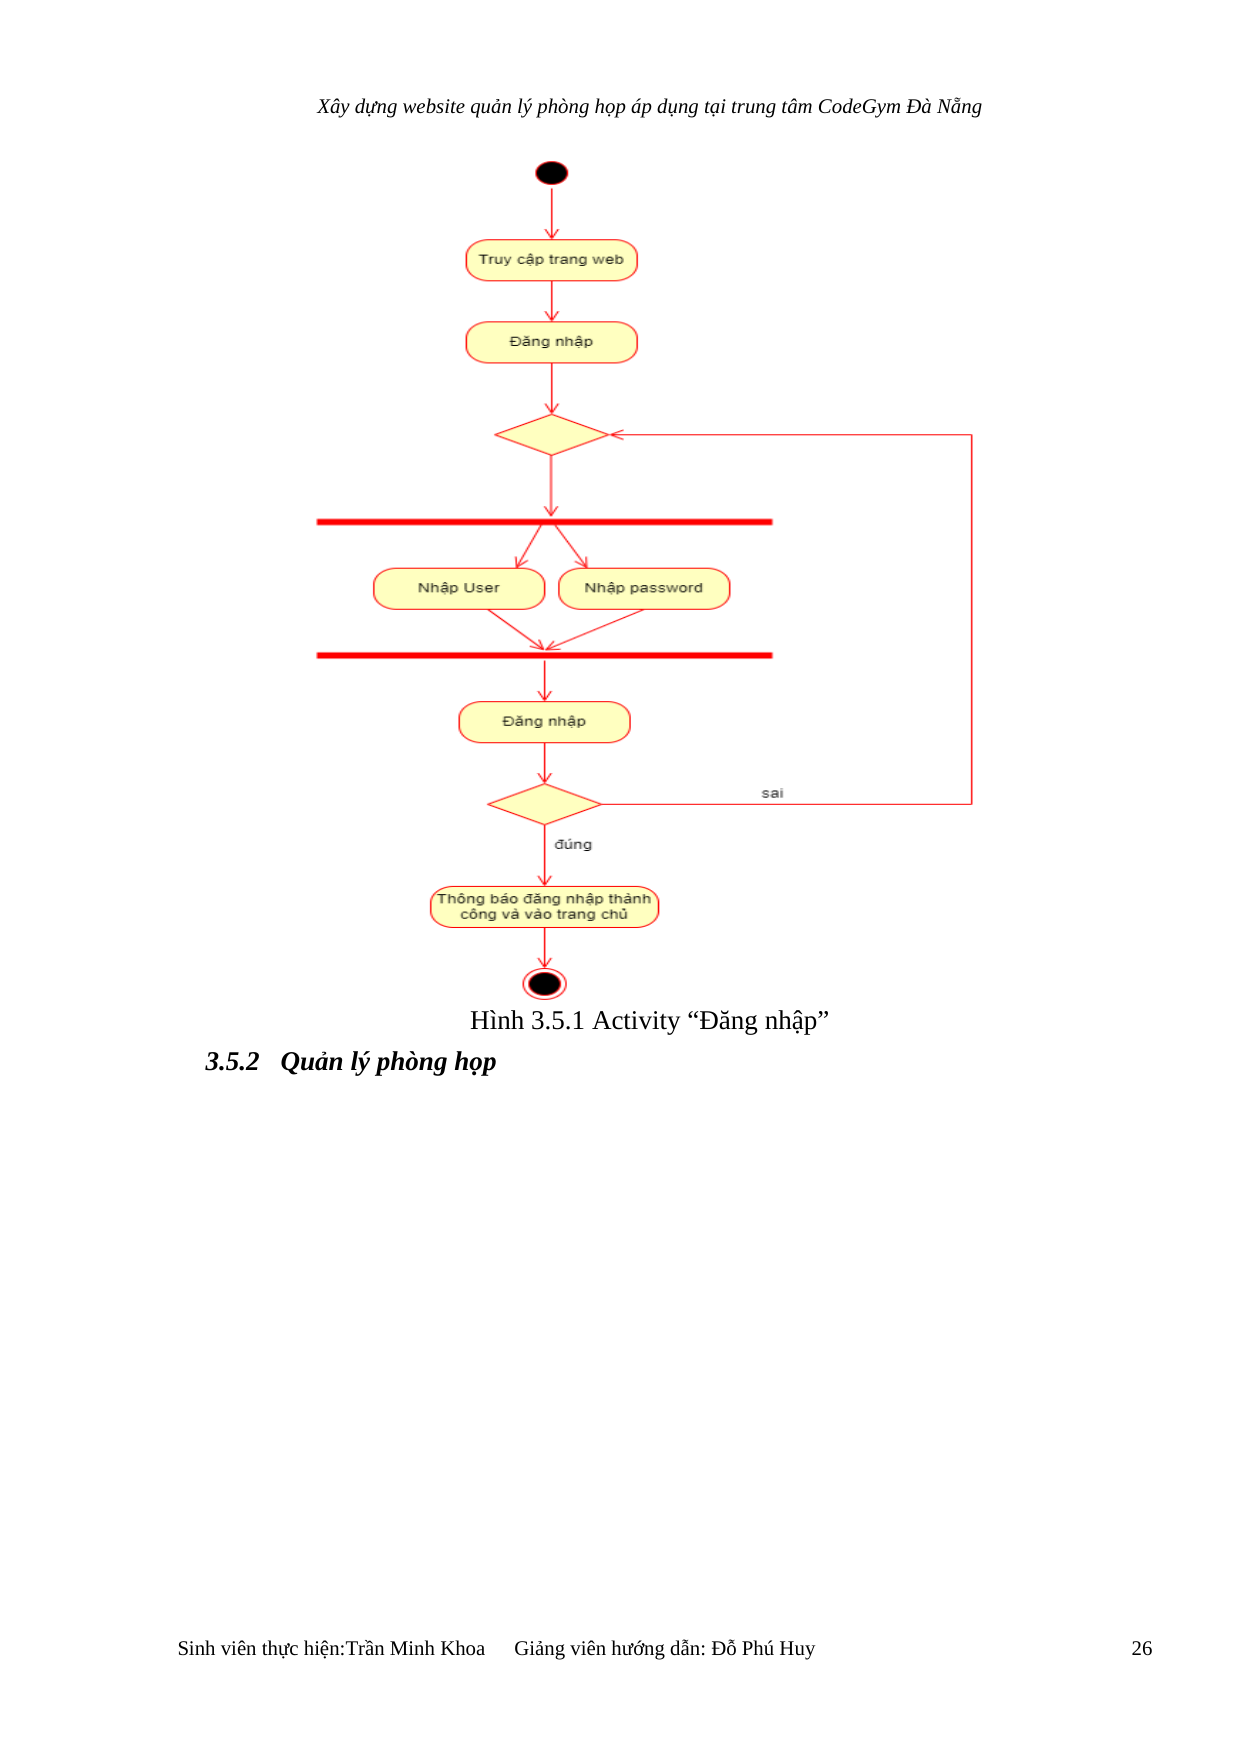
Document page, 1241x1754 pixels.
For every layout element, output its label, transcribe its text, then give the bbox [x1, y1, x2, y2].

text Hình 3.5.1 Activity “Đăng nhập” [177, 1004, 1122, 1035]
list Quản lý phòng họp [205, 1045, 1122, 1076]
picture [305, 152, 994, 1005]
